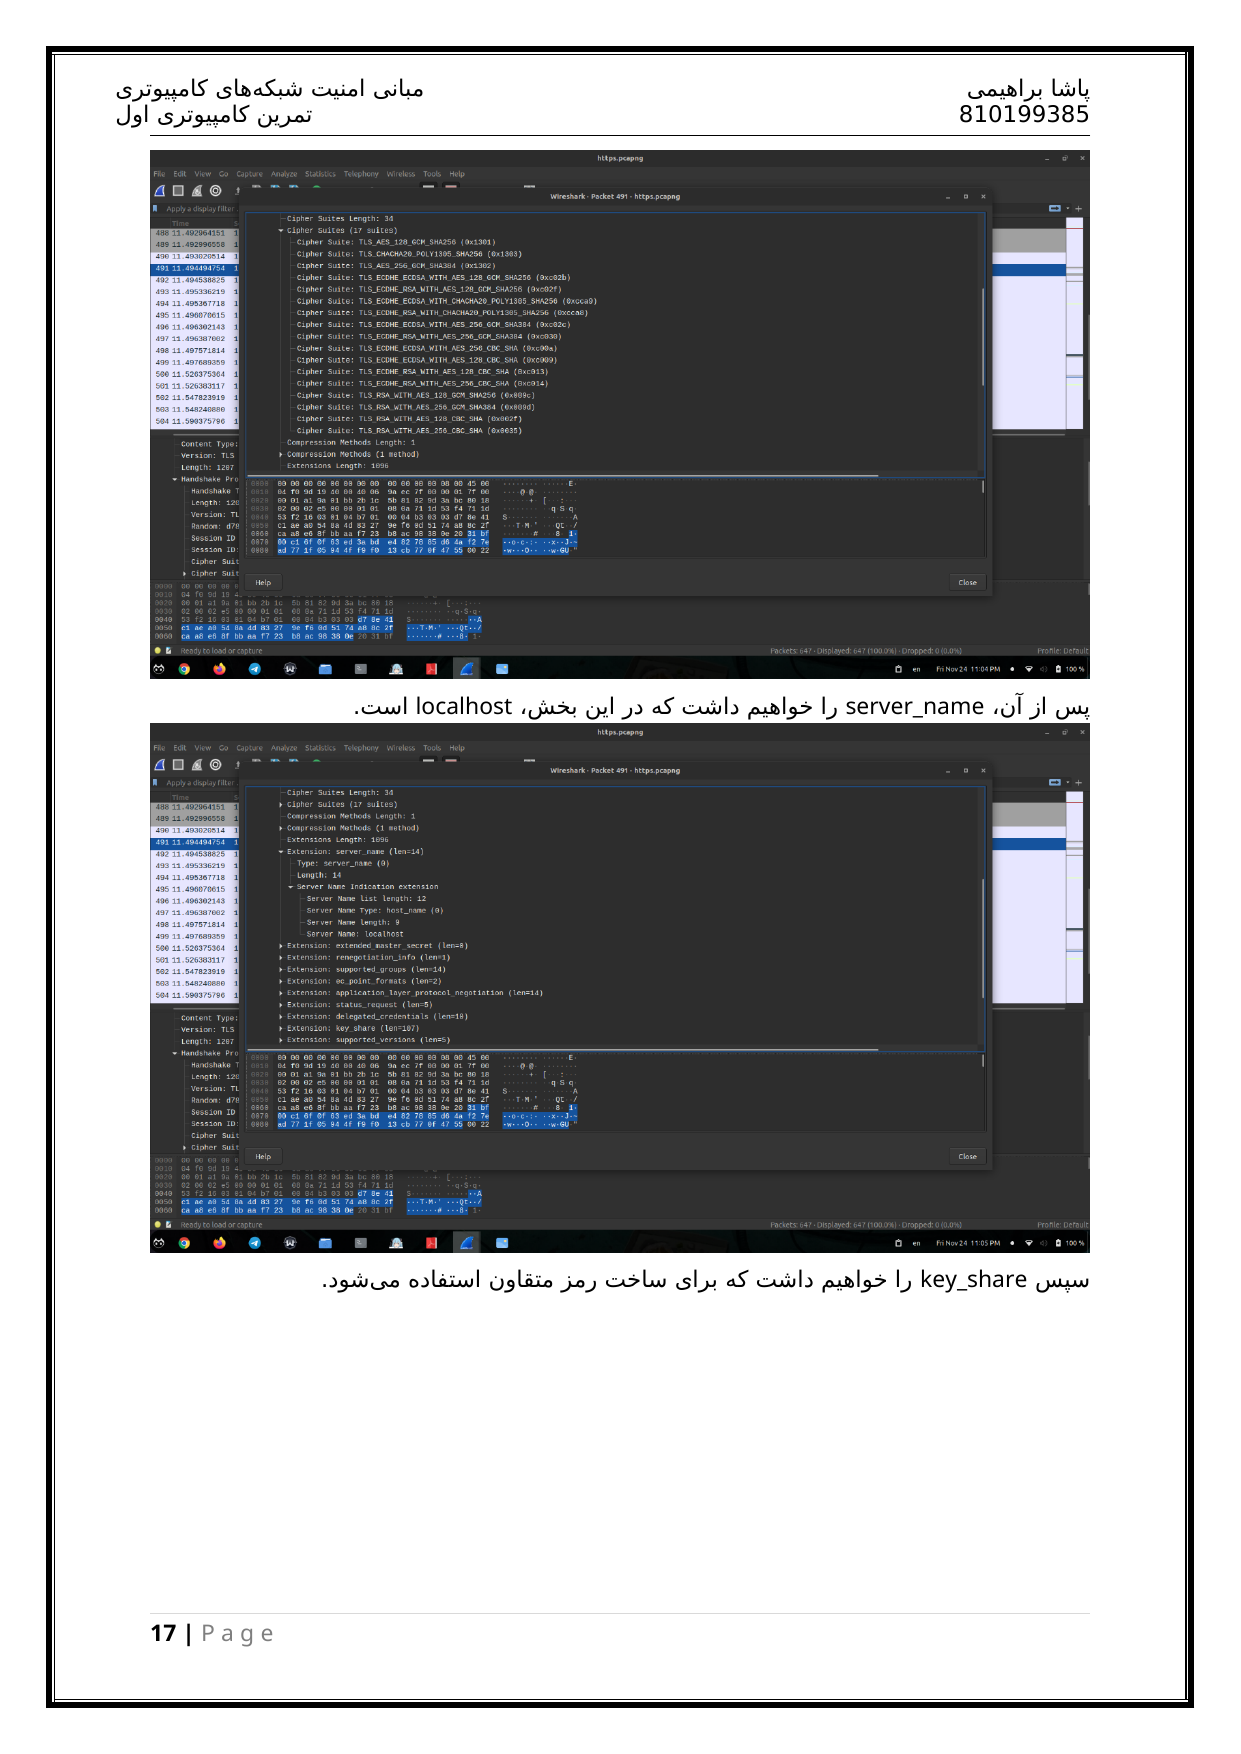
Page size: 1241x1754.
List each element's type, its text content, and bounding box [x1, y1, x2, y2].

picture [150, 150, 1090, 679]
picture [150, 723, 1090, 1253]
text سپس key_share را خواهیم داشت که برای ساخت رمز متقاون استفاده می‌شود. [150, 1263, 1090, 1294]
text پس از آن، server_name را خواهیم داشت که در این بخش، localhost است. [150, 690, 1090, 721]
